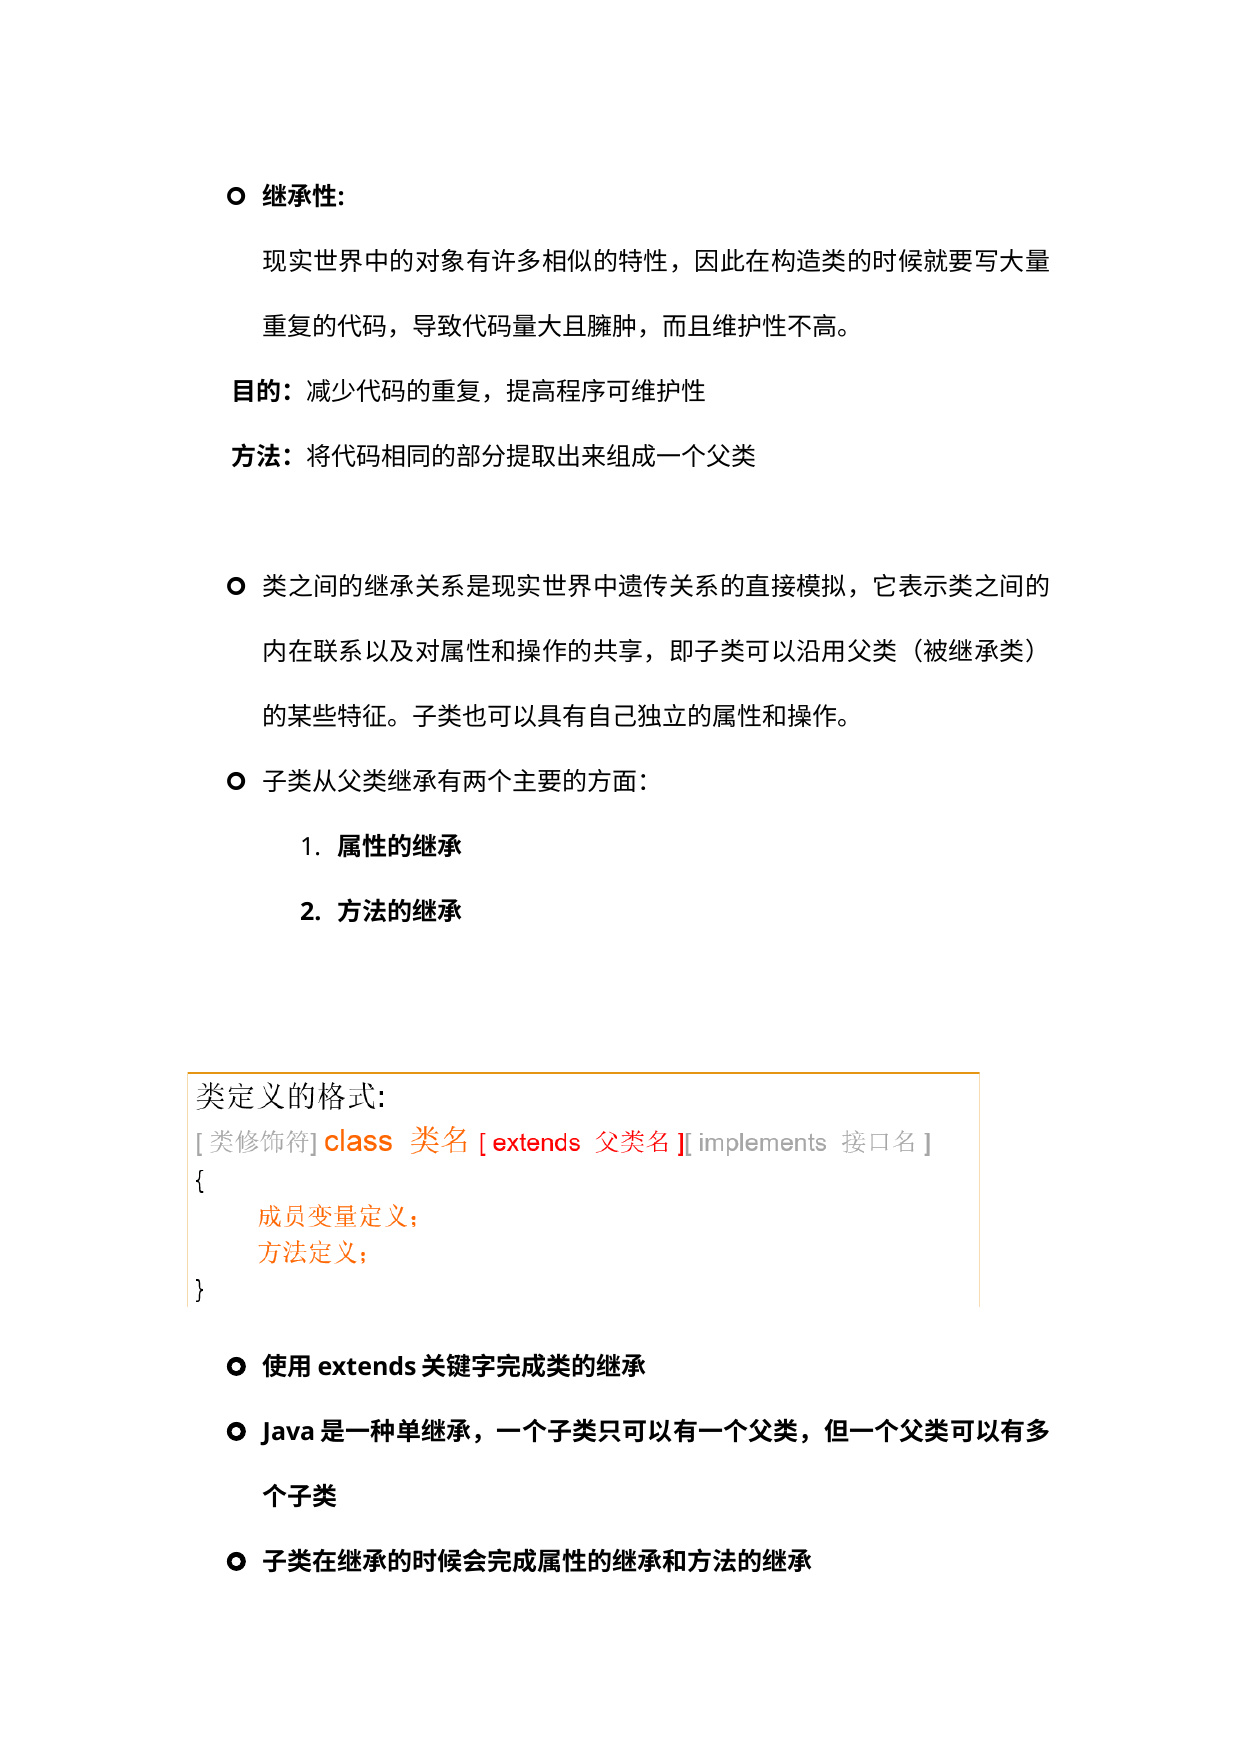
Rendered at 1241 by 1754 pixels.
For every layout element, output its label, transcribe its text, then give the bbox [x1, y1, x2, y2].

text 目的：减少代码的重复，提高程序可维护性 [187, 357, 1053, 422]
list 类之间的继承关系是现实世界中遗传关系的直接模拟，它表示类之间的内在联系以及对属性和操作的共享，即子类可以沿用父类（被继承类）的某些特征。子类也可以具有自己独立的属性和操作。 [225, 552, 1053, 747]
list 子类在继承的时候会完成属性的继承和方法的继承 [225, 1527, 1053, 1592]
list 继承性: 现实世界中的对象有许多相似的特性，因此在构造类的时候就要写大量重复的代码，导致代码量大且臃肿，而且维护性不高。 [225, 162, 1053, 357]
list 属性的继承 [300, 812, 1053, 877]
list 方法的继承 [300, 877, 1053, 942]
list 子类从父类继承有两个主要的方面： [225, 747, 1053, 812]
text 方法：将代码相同的部分提取出来组成一个父类 [187, 422, 1053, 487]
list 使用extends关键字完成类的继承 [225, 1332, 1053, 1397]
picture [187, 1072, 980, 1307]
list Java是一种单继承，一个子类只可以有一个父类，但一个父类可以有多个子类 [225, 1397, 1053, 1527]
